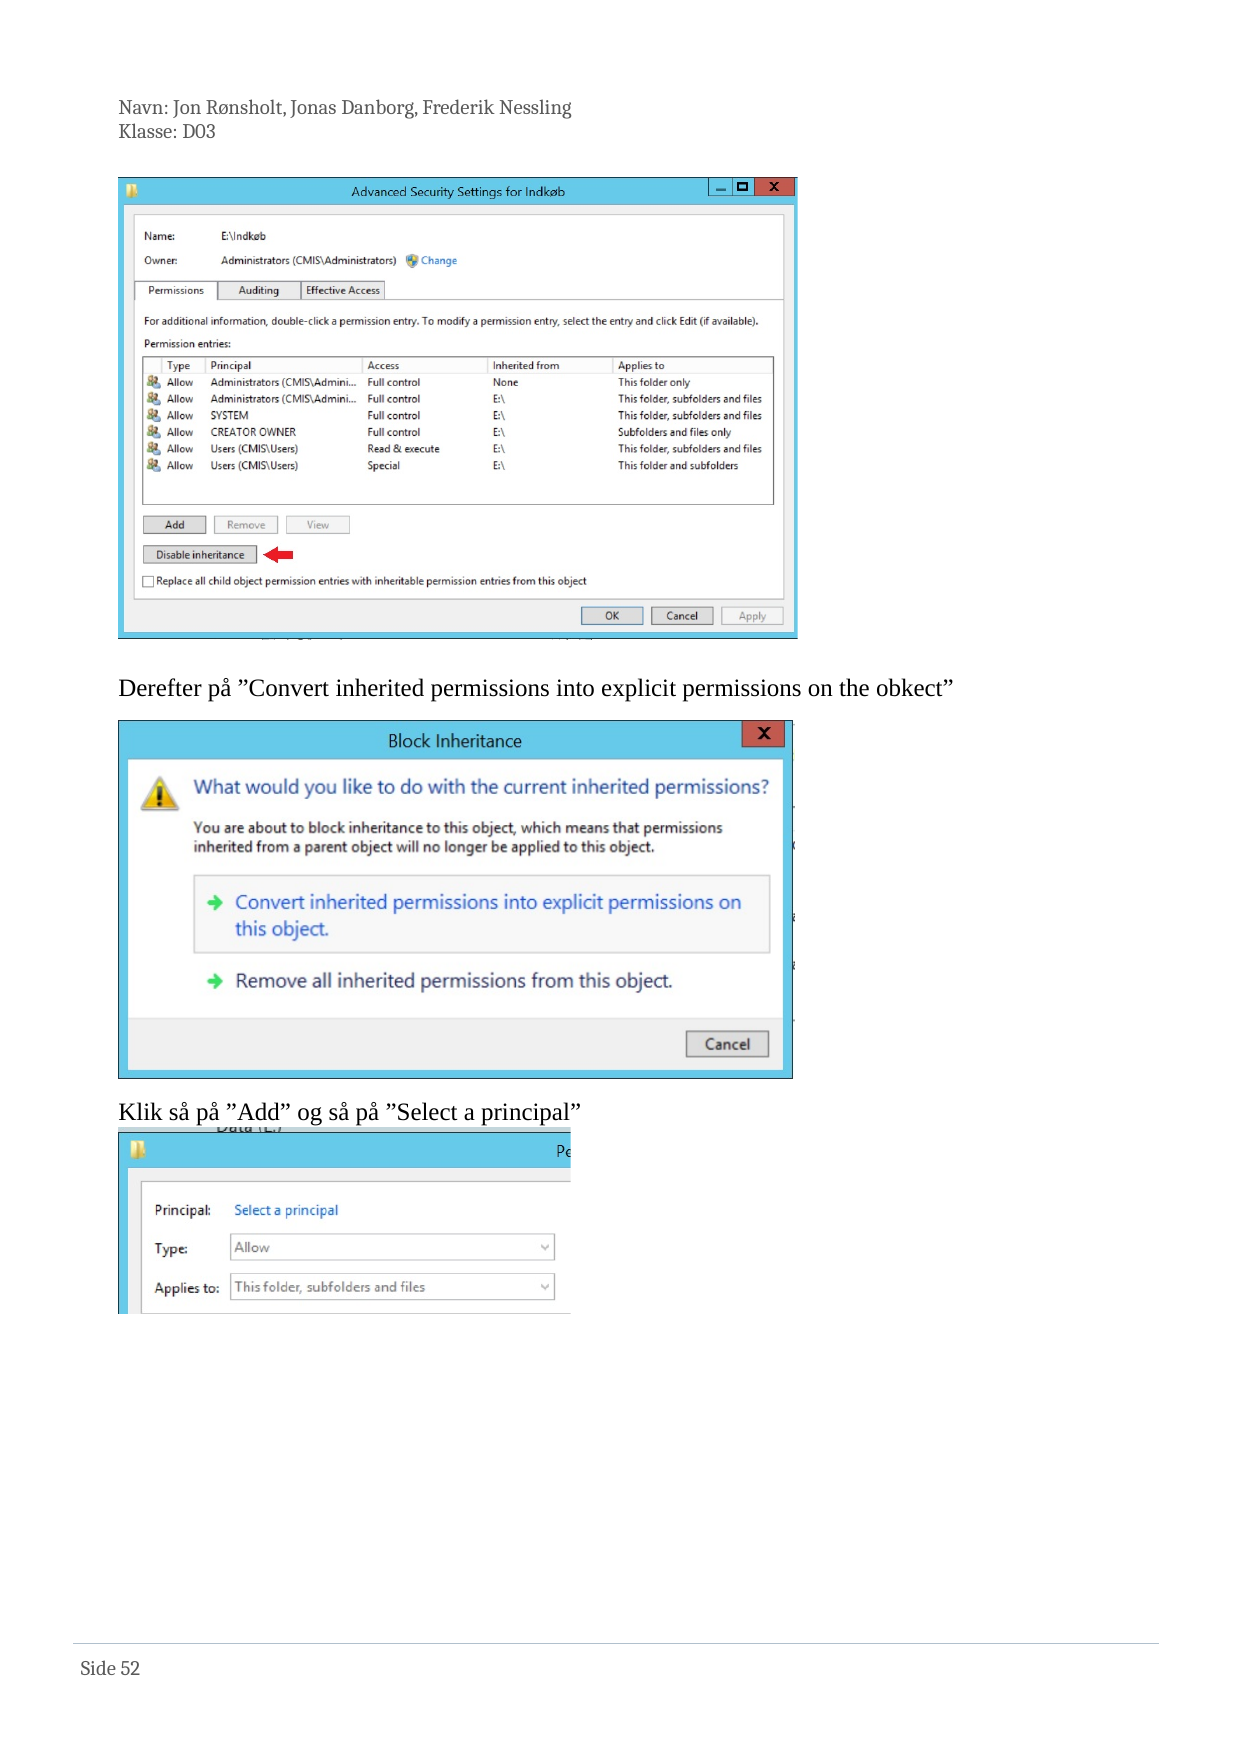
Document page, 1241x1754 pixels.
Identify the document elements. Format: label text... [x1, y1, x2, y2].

picture [118, 1127, 571, 1314]
picture [118, 720, 795, 1079]
picture [118, 177, 798, 640]
